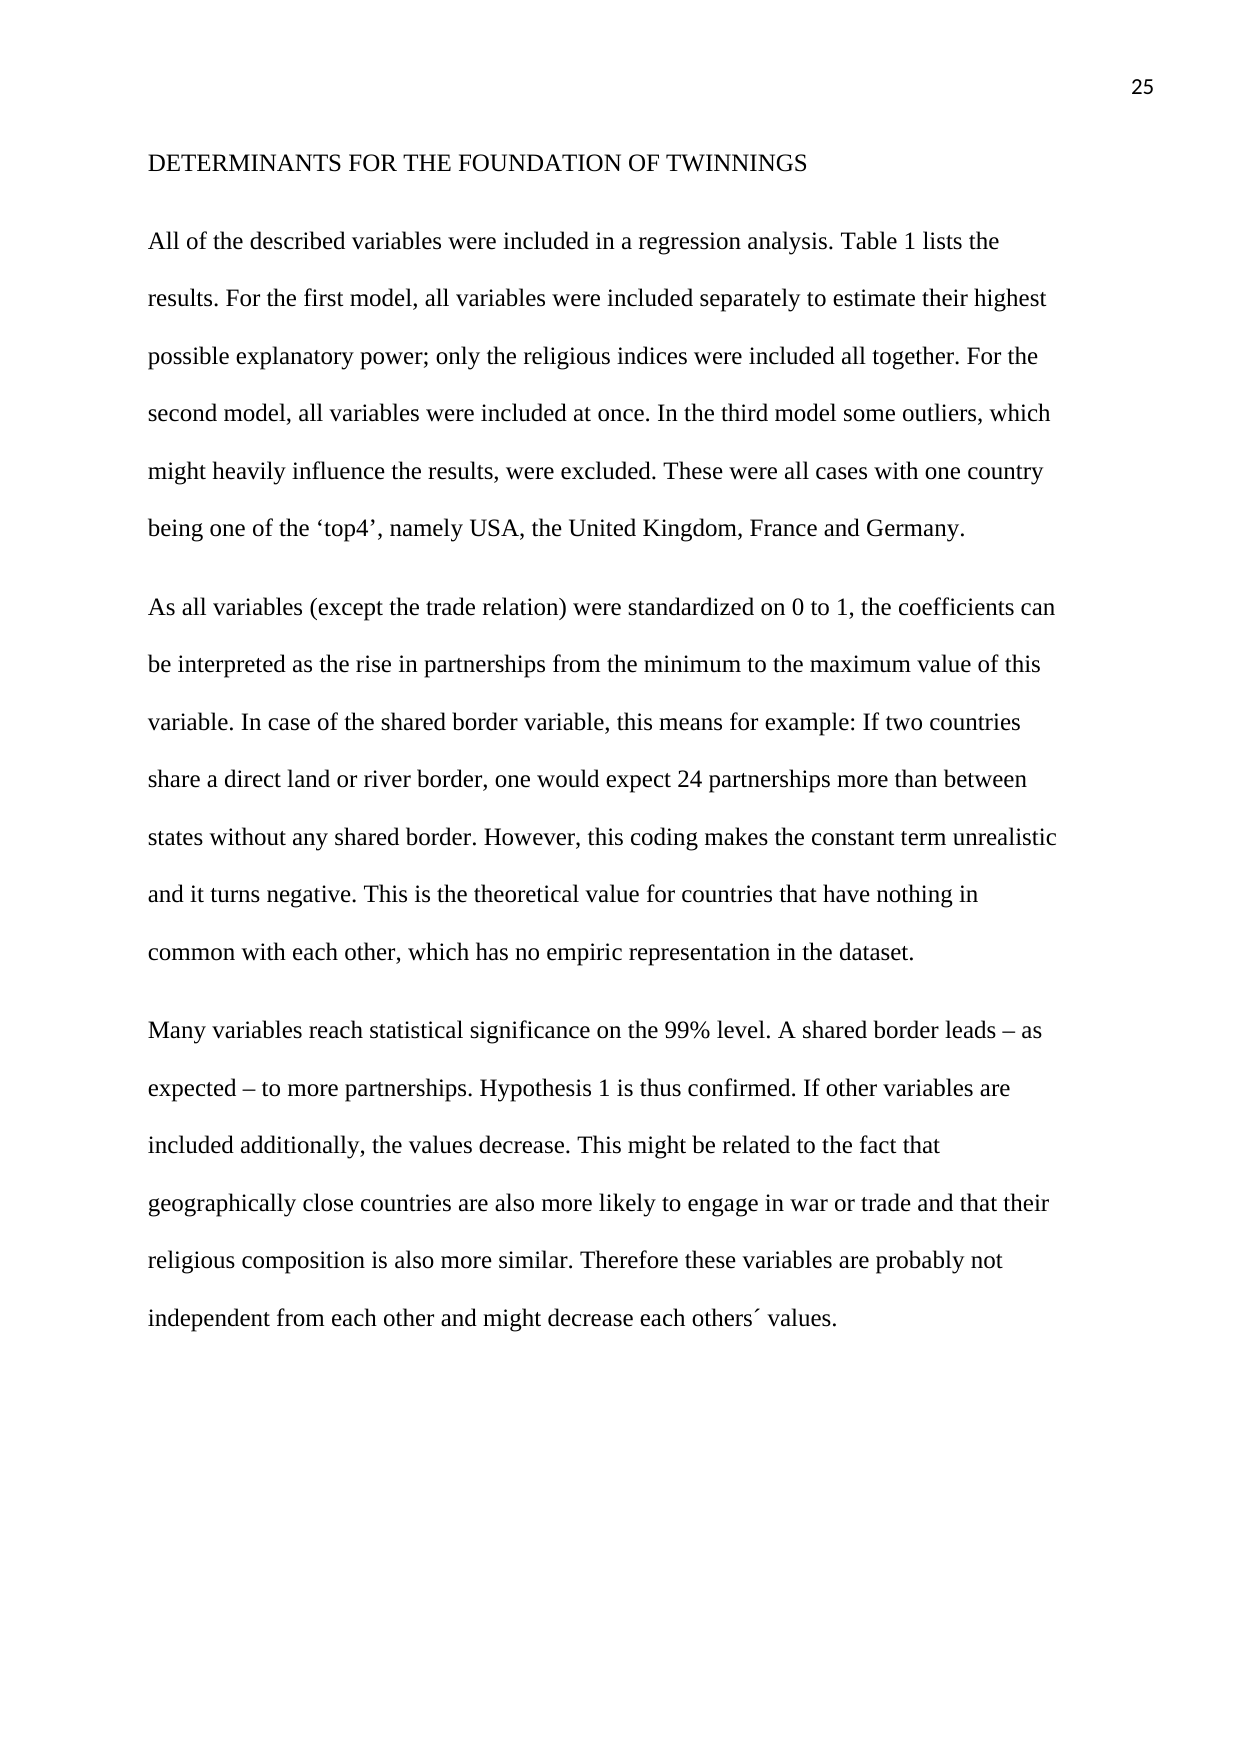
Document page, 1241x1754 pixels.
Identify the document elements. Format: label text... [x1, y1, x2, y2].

text Many variables reach statistical significance on the 99% level. A shared border leads – as expected – to more partnerships. Hypothesis 1 is thus confirmed. If other variables are included additionally, the values decrease. This might be related to the fact that geographically close countries are also more likely to engage in war or trade and that their religious composition is also more similar. Therefore these variables are probably not independent from each other and might decrease each others´ values. [148, 1015, 1063, 1331]
text As all variables (except the trade relation) were standardized on 0 to 1, the coefficients can be interpreted as the rise in partnerships from the minimum to the maximum value of this variable. In case of the shared border variable, this means for example: If two countries share a direct land or river border, one would expect 24 partnerships more than between states without any shared border. However, this coding makes the constant term unrealistic and it turns negative. This is the theoretical value for countries that have nothing in common with each other, which has no empiric representation in the dataset. [148, 592, 1063, 966]
text DETERMINANTS FOR THE FOUNDATION OF TWINNINGS [148, 148, 1063, 176]
